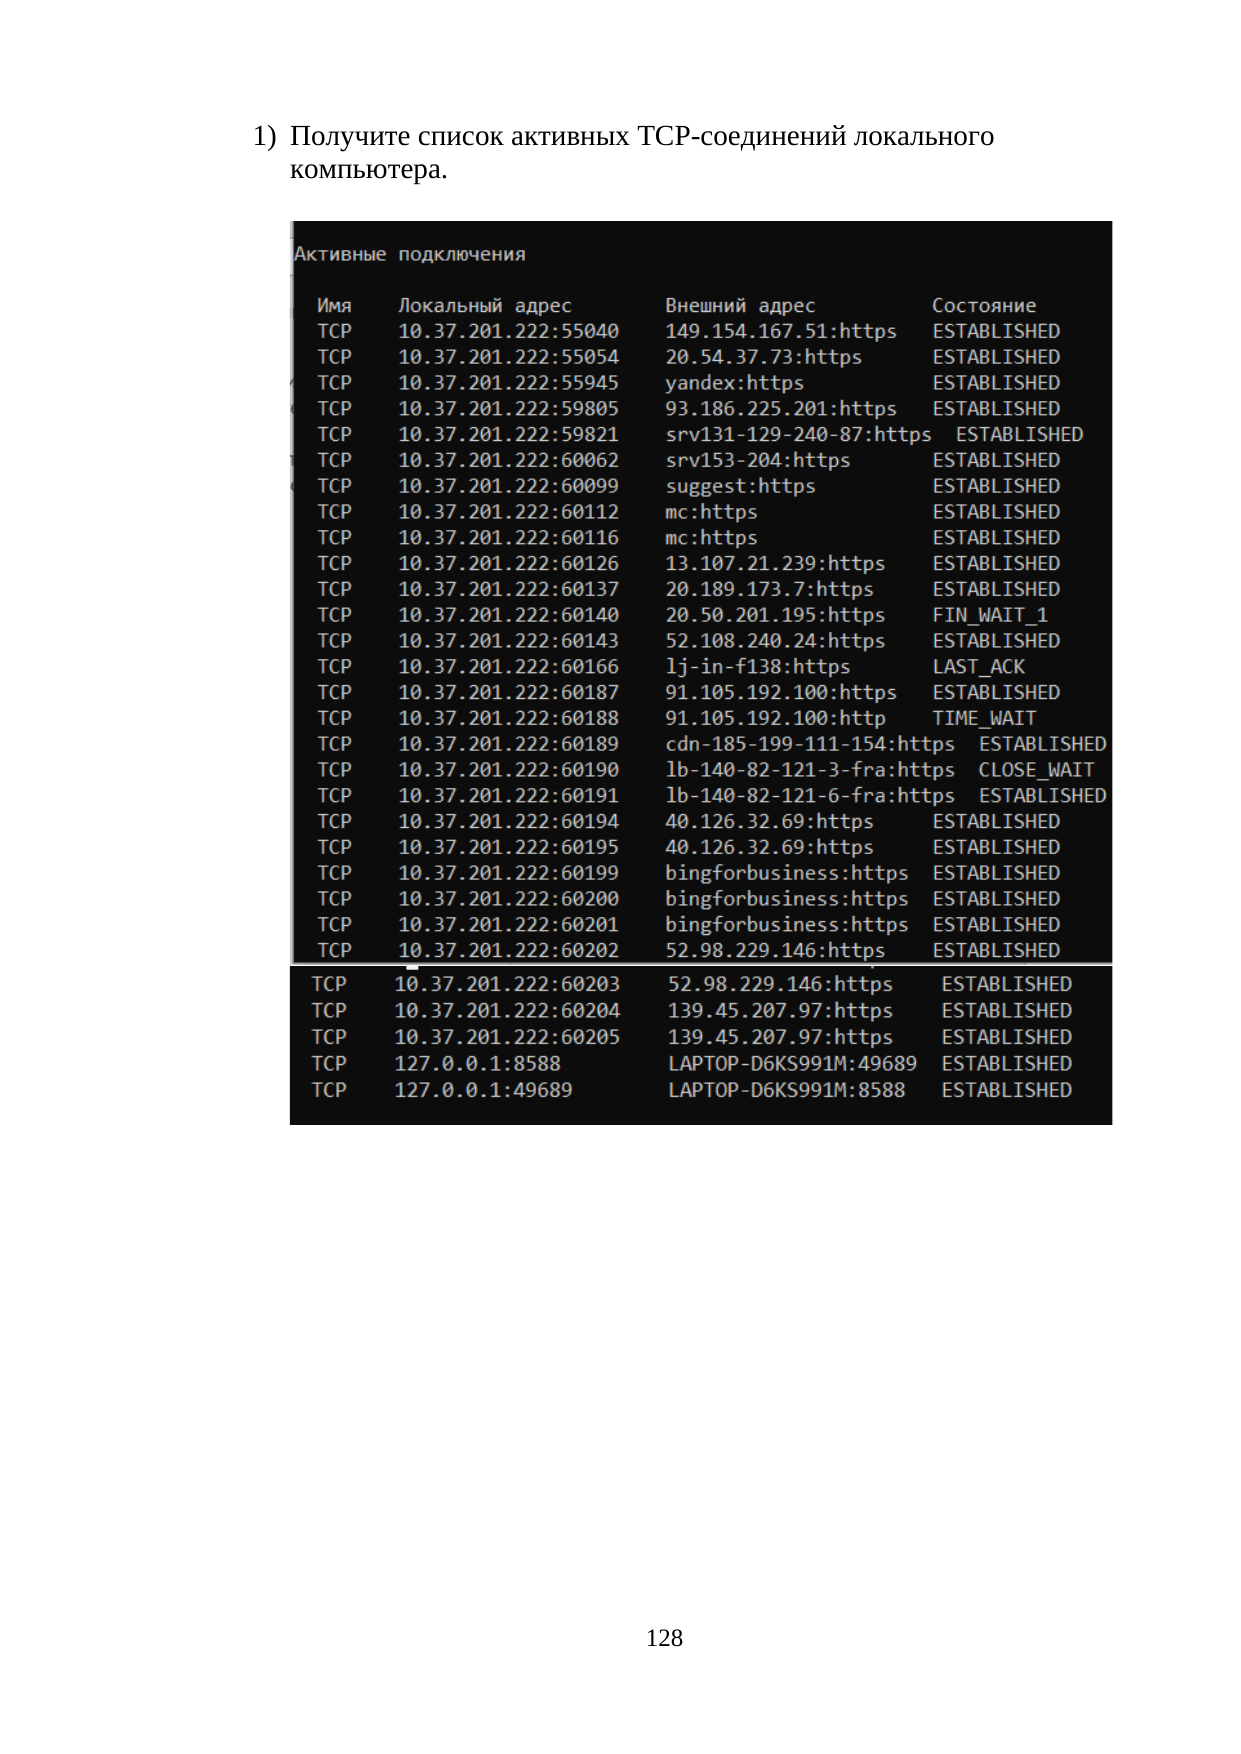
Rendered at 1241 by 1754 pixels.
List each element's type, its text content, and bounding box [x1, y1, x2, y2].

picture [289, 221, 1113, 965]
picture [289, 966, 1113, 1125]
list Получите список активных TCP-соединений локального компьютера. [252, 118, 1152, 185]
